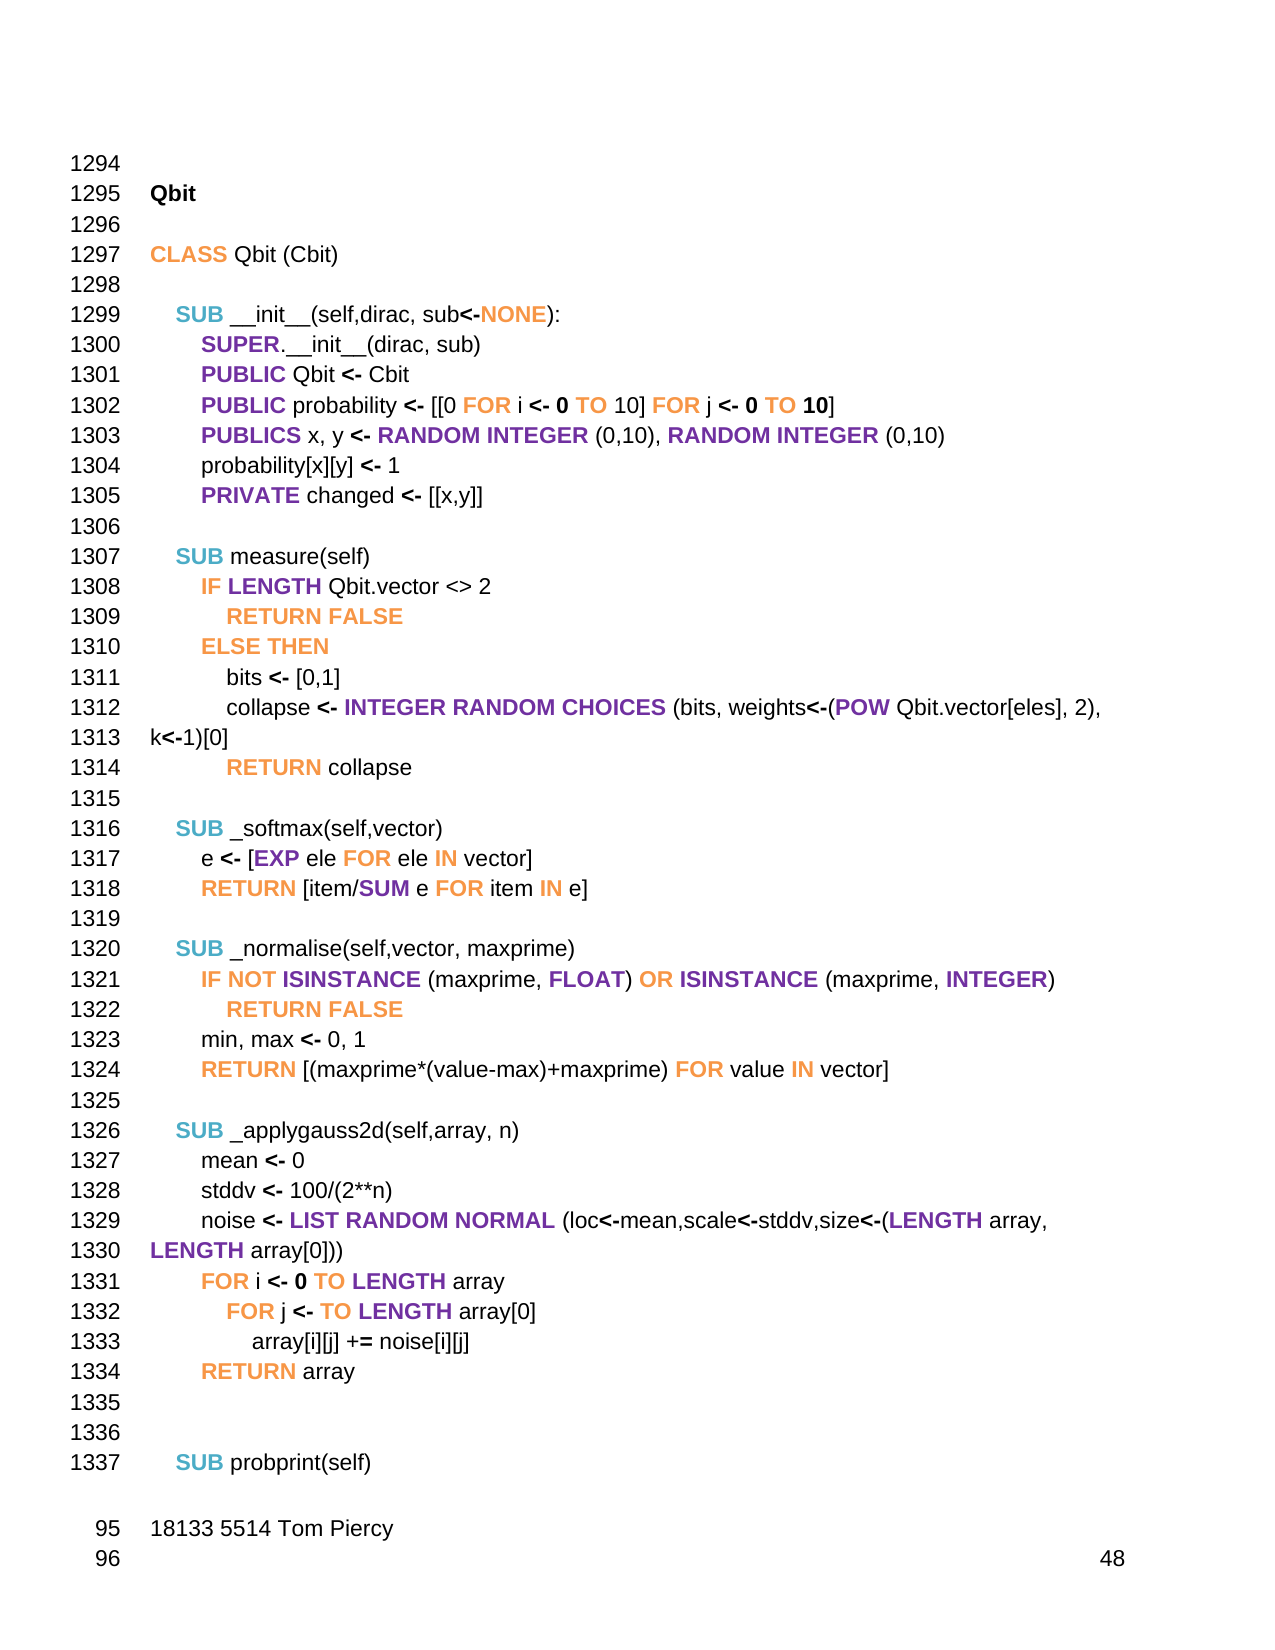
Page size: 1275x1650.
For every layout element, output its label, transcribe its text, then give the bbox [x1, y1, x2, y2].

text RETURN FALSE [150, 603, 1125, 629]
text RETURN [item/SUM e FOR item IN e] [150, 875, 1125, 901]
text PUBLICS x, y <- RANDOM INTEGER (0,10), RANDOM INTEGER (0,10) [150, 422, 1125, 448]
text PRIVATE changed <- [[x,y]] [150, 482, 1125, 509]
text RETURN FALSE [150, 996, 1125, 1022]
text SUB _normalise(self,vector, maxprime) [150, 935, 1125, 962]
text probability[x][y] <- 1 [150, 452, 1125, 478]
text e <- [EXP ele FOR ele IN vector] [150, 845, 1125, 871]
text PUBLIC probability <- [[0 FOR i <- 0 TO 10] FOR j <- 0 TO 10] [150, 392, 1125, 418]
text RETURN collapse [150, 754, 1125, 781]
text SUB probprint(self) [150, 1449, 1125, 1475]
text SUB _applygauss2d(self,array, n) [150, 1117, 1125, 1143]
text SUB measure(self) [150, 543, 1125, 569]
text bits <- [0,1] [150, 663, 1125, 690]
text FOR j <- TO LENGTH array[0] [150, 1298, 1125, 1324]
text SUB _softmax(self,vector) [150, 814, 1125, 841]
text mean <- 0 [150, 1147, 1125, 1173]
text SUPER.__init__(dirac, sub) [150, 331, 1125, 358]
text noise <- LIST RANDOM NORMAL (loc<-mean,scale<-stddv,size<-(LENGTH array, LENGTH array[0])) [150, 1207, 1125, 1264]
text CLASS Qbit (Cbit) [150, 241, 1125, 267]
text RETURN [(maxprime*(value-max)+maxprime) FOR value IN vector] [150, 1056, 1125, 1083]
text min, max <- 0, 1 [150, 1026, 1125, 1052]
text ELSE THEN [150, 633, 1125, 660]
text collapse <- INTEGER RANDOM CHOICES (bits, weights<-(POW Qbit.vector[eles], 2), k<-1)[0] [150, 694, 1125, 750]
text RETURN array [150, 1358, 1125, 1385]
text PUBLIC Qbit <- Cbit [150, 361, 1125, 388]
text Qbit [150, 180, 1125, 207]
text IF NOT ISINSTANCE (maxprime, FLOAT) OR ISINSTANCE (maxprime, INTEGER) [150, 966, 1125, 992]
text IF LENGTH Qbit.vector <> 2 [150, 573, 1125, 599]
text array[i][j] += noise[i][j] [150, 1328, 1125, 1354]
text SUB __init__(self,dirac, sub<-NONE): [150, 301, 1125, 327]
text stddv <- 100/(2**n) [150, 1177, 1125, 1203]
text FOR i <- 0 TO LENGTH array [150, 1268, 1125, 1294]
